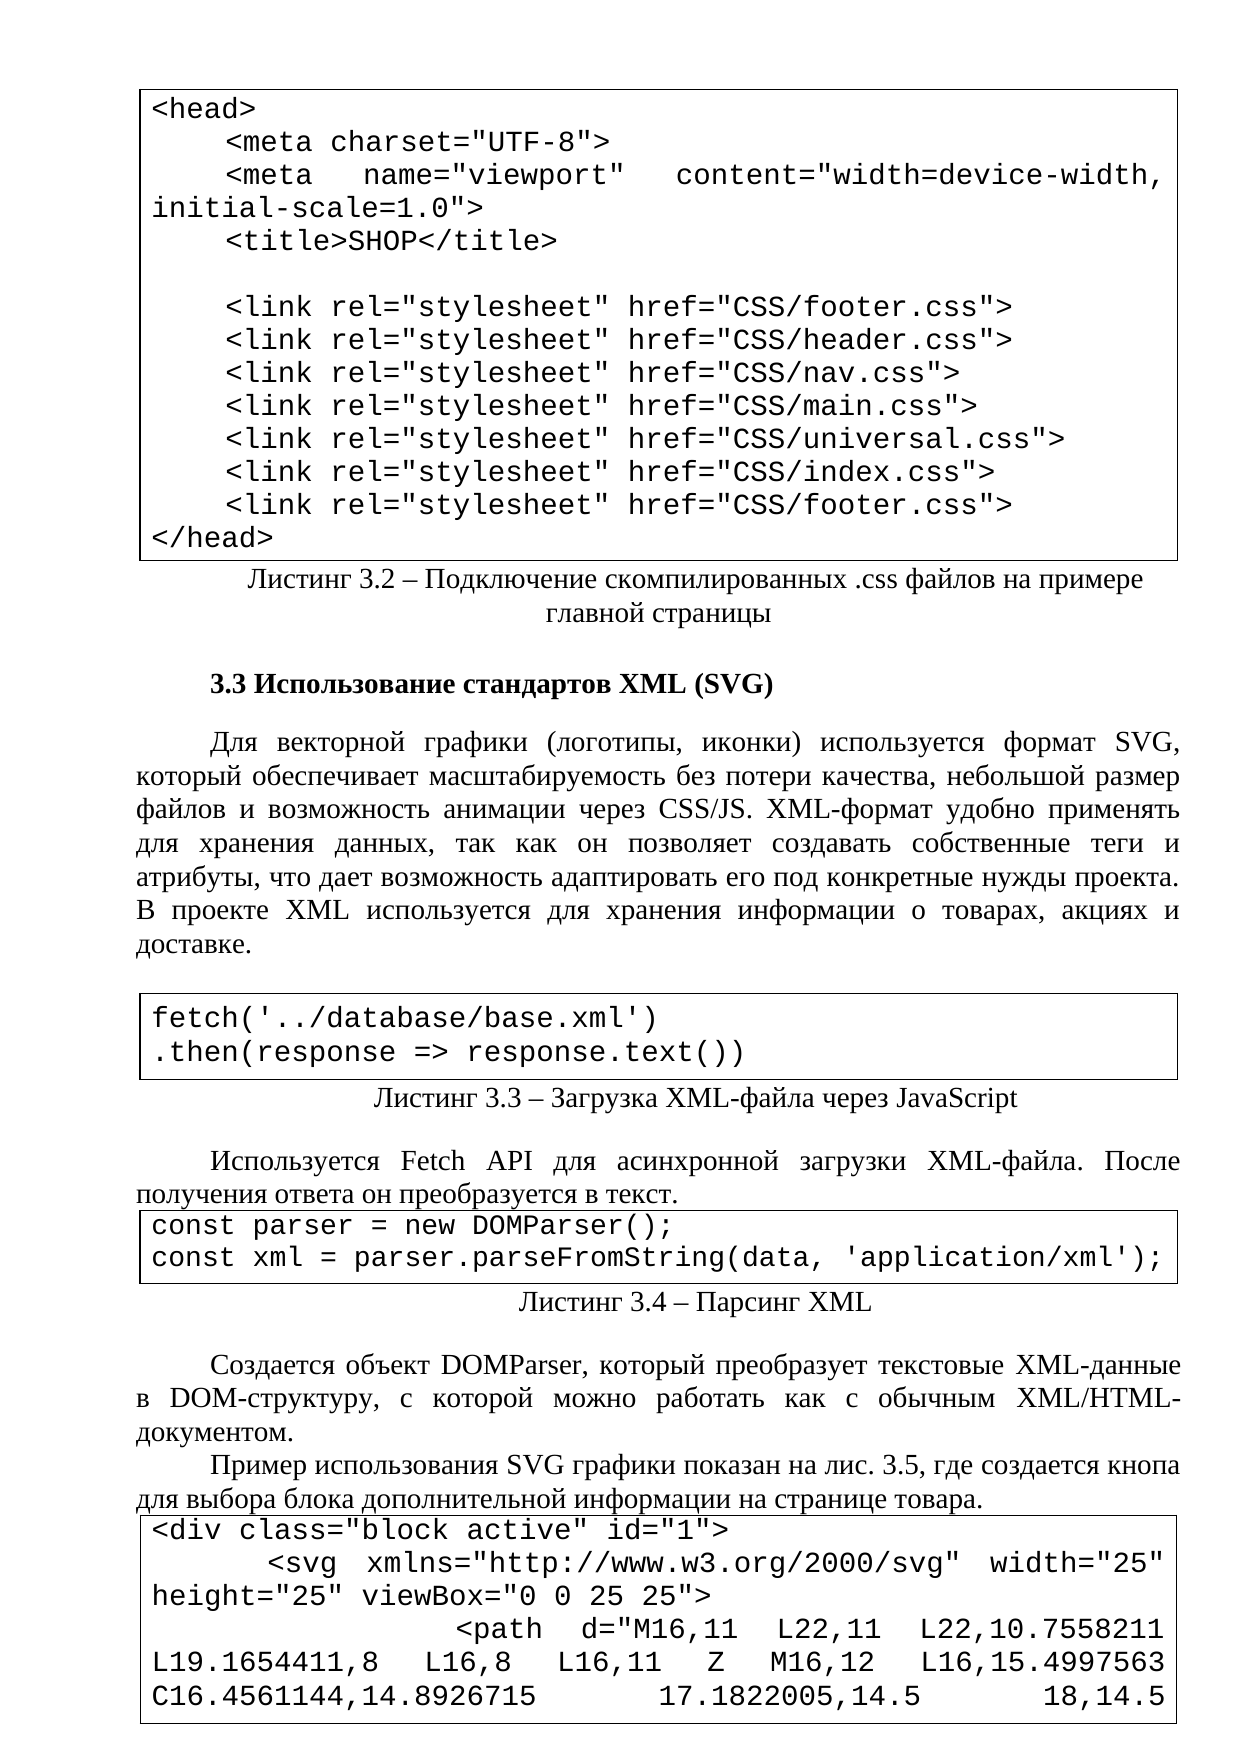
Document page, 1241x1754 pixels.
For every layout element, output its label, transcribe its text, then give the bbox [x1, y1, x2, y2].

text Листинг 3.3 – Загрузка XML-файла через JavaScript [136, 1080, 1181, 1114]
text Для векторной графики (логотипы, иконки) используется формат SVG, который обеспечивает масштабируемость без потери качества, небольшой размер файлов и возможность анимации через CSS/JS. XML-формат удобно применять для хранения данных, так как он позволяет создавать собственные теги и атрибуты, что дает возможность адаптировать его под конкретные нужды проекта. В проекте XML используется для хранения информации о товарах, акциях и доставке. [136, 724, 1181, 959]
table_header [141, 1516, 1176, 1723]
table_header <head> <meta charset="UTF-8"> <meta name="viewport" content="width=device-width, initial-scale=1.0"> <title>SHOP</title> <link rel="stylesheet" href="CSS/footer.css"> <link rel="stylesheet" href="CSS/header.css"> <link rel="stylesheet" href="CSS/nav.css"> <link rel="stylesheet" href="CSS/main.css"> <link rel="stylesheet" href="CSS/universal.css"> <link rel="stylesheet" href="CSS/index.css"> <link rel="stylesheet" href="CSS/footer.css"> </head> [141, 90, 1177, 560]
text Создается объект DOMParser, который преобразует текстовые XML-данные в DOM-структуру, с которой можно работать как с обычным XML/HTML-документом. [136, 1347, 1181, 1447]
text 3.3 Использование стандартов XML (SVG) [136, 666, 1181, 699]
text Листинг 3.4 – Парсинг XML [136, 1284, 1181, 1318]
table_header fetch('../database/base.xml') .then(response => response.text()) [141, 994, 1177, 1079]
text Используется Fetch API для асинхронной загрузки XML-файла. После получения ответа он преобразуется в текст. [136, 1143, 1181, 1210]
table_header const parser = new DOMParser(); const xml = parser.parseFromString(data, 'application/xml'); [141, 1211, 1177, 1283]
text Пример использования SVG графики показан на лис. 3.5, где создается кнопа для выбора блока дополнительной информации на странице товара. [136, 1447, 1181, 1514]
text Листинг 3.2 – Подключение скомпилированных .css файлов на примере главной страницы [136, 561, 1181, 628]
